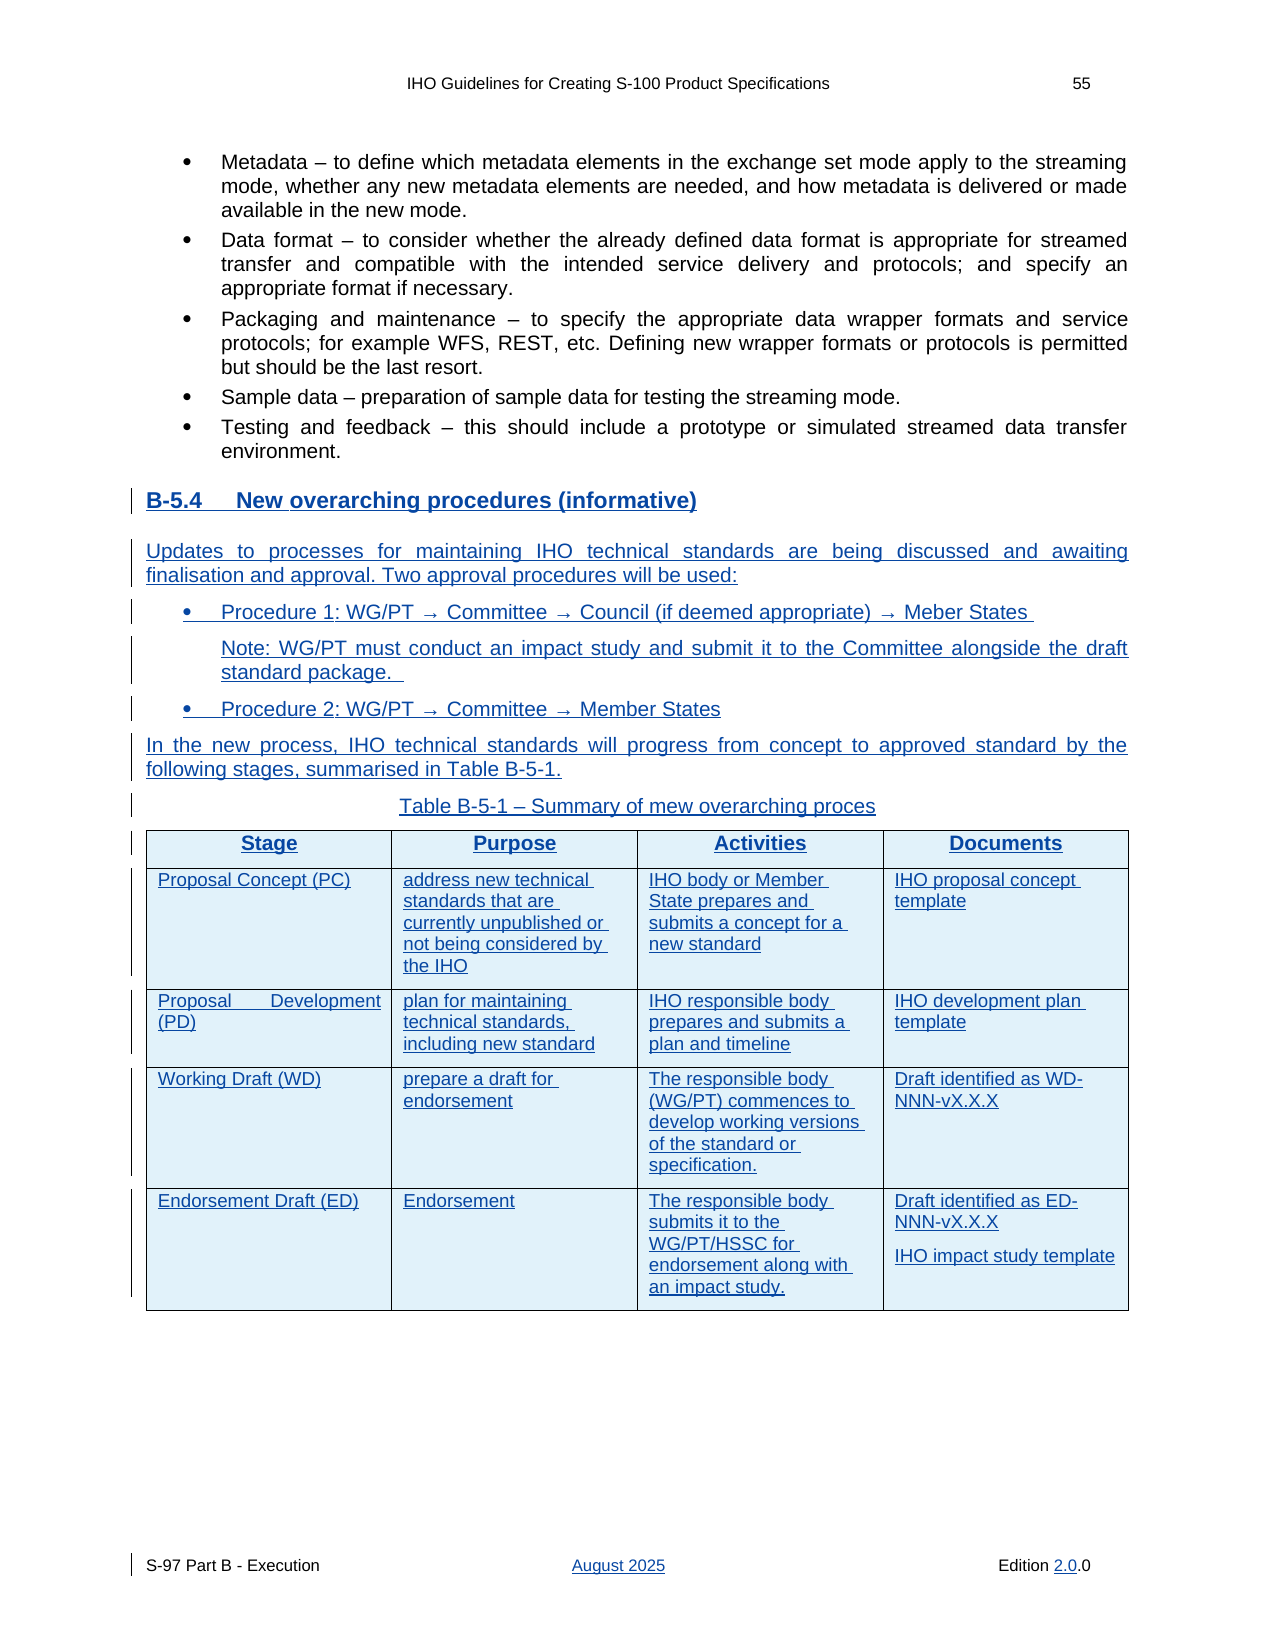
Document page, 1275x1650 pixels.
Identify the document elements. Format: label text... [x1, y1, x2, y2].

list Sample data – preparation of sample data for testing the streaming mode. [183, 385, 1129, 409]
list Testing and feedback – this should include a prototype or simulated streamed data transfer environment. [183, 415, 1129, 463]
list Metadata – to define which metadata elements in the exchange set mode apply to the streaming mode, whether any new metadata elements are needed, and how metadata is delivered or made available in the new mode. [183, 150, 1129, 222]
list Data format – to consider whether the already defined data format is appropriate for streamed transfer and compatible with the intended service delivery and protocols; and specify an appropriate format if necessary. [183, 228, 1129, 300]
list Packaging and maintenance – to specify the appropriate data wrapper formats and service protocols; for example WFS, REST, etc. Defining new wrapper formats or protocols is permitted but should be the last resort. [183, 306, 1129, 378]
